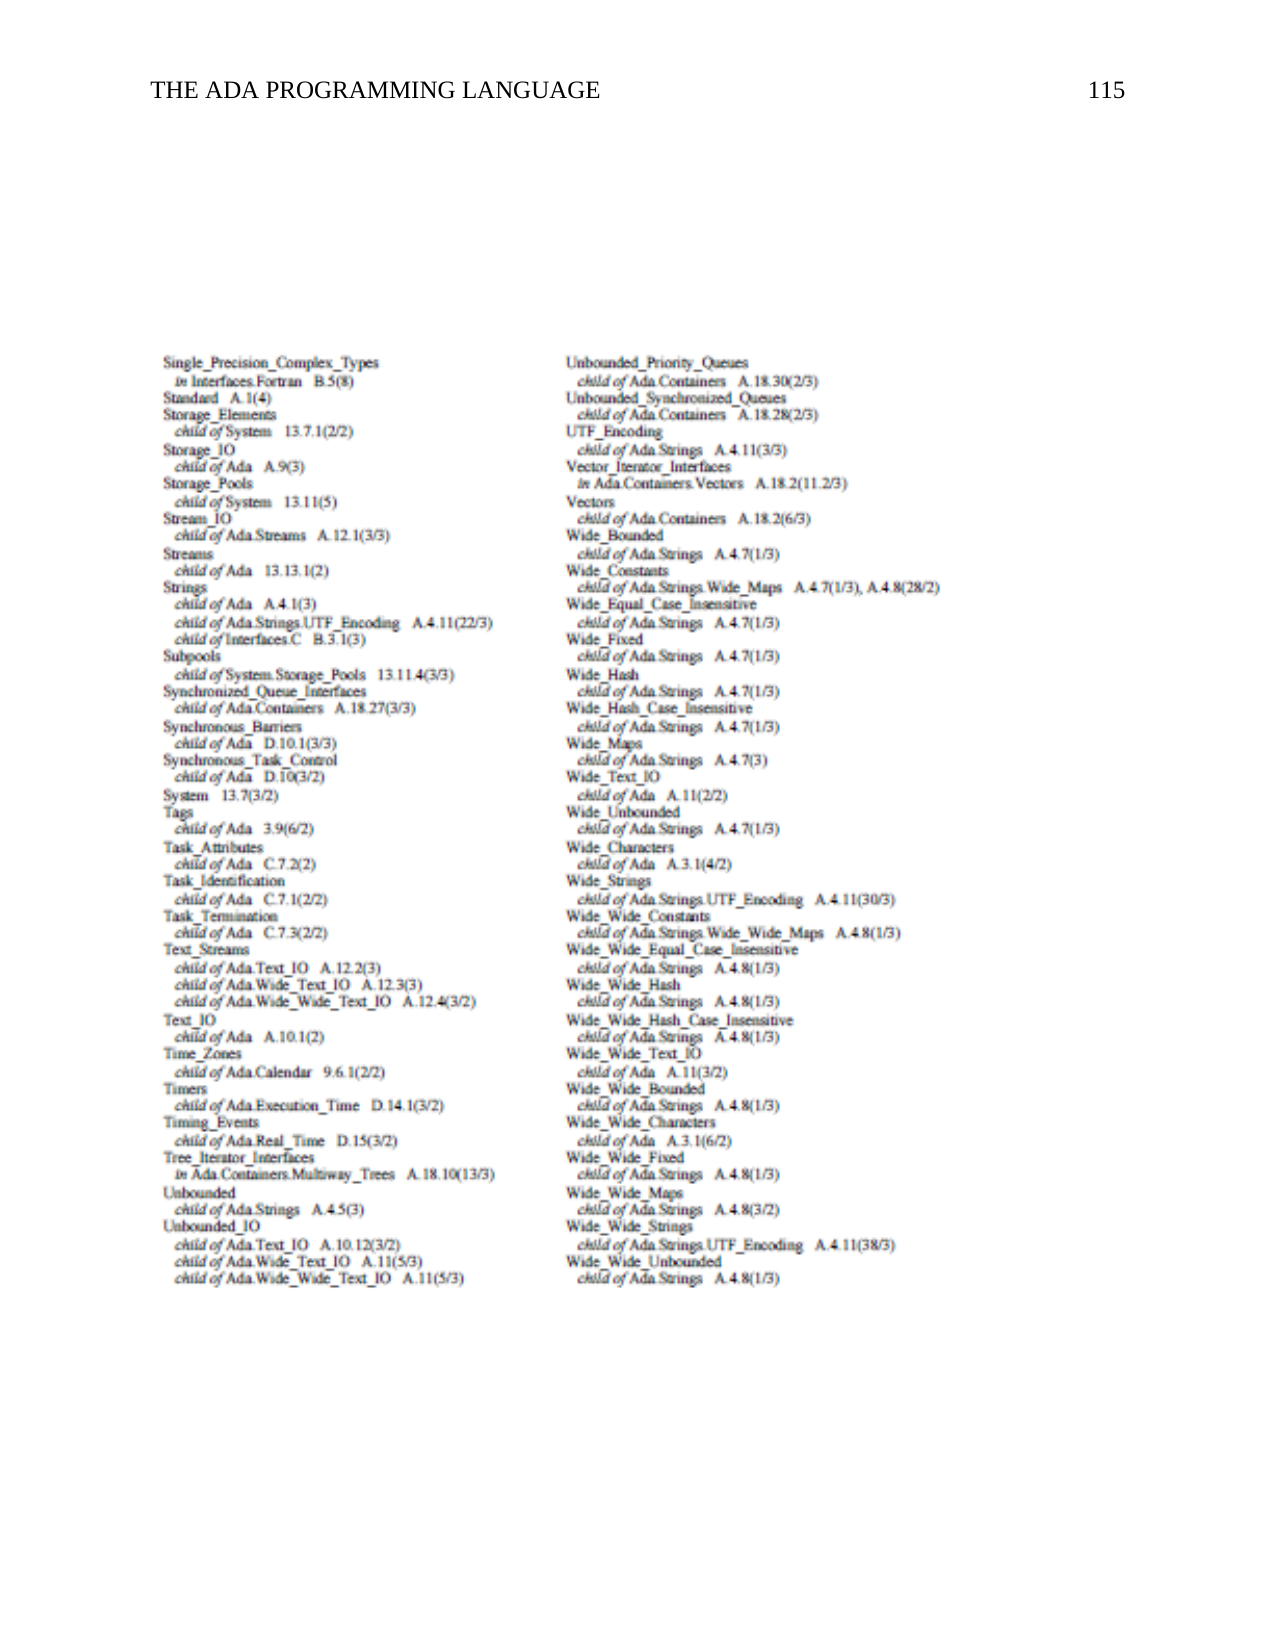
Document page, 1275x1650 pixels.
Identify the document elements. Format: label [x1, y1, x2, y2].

picture [150, 337, 963, 1313]
